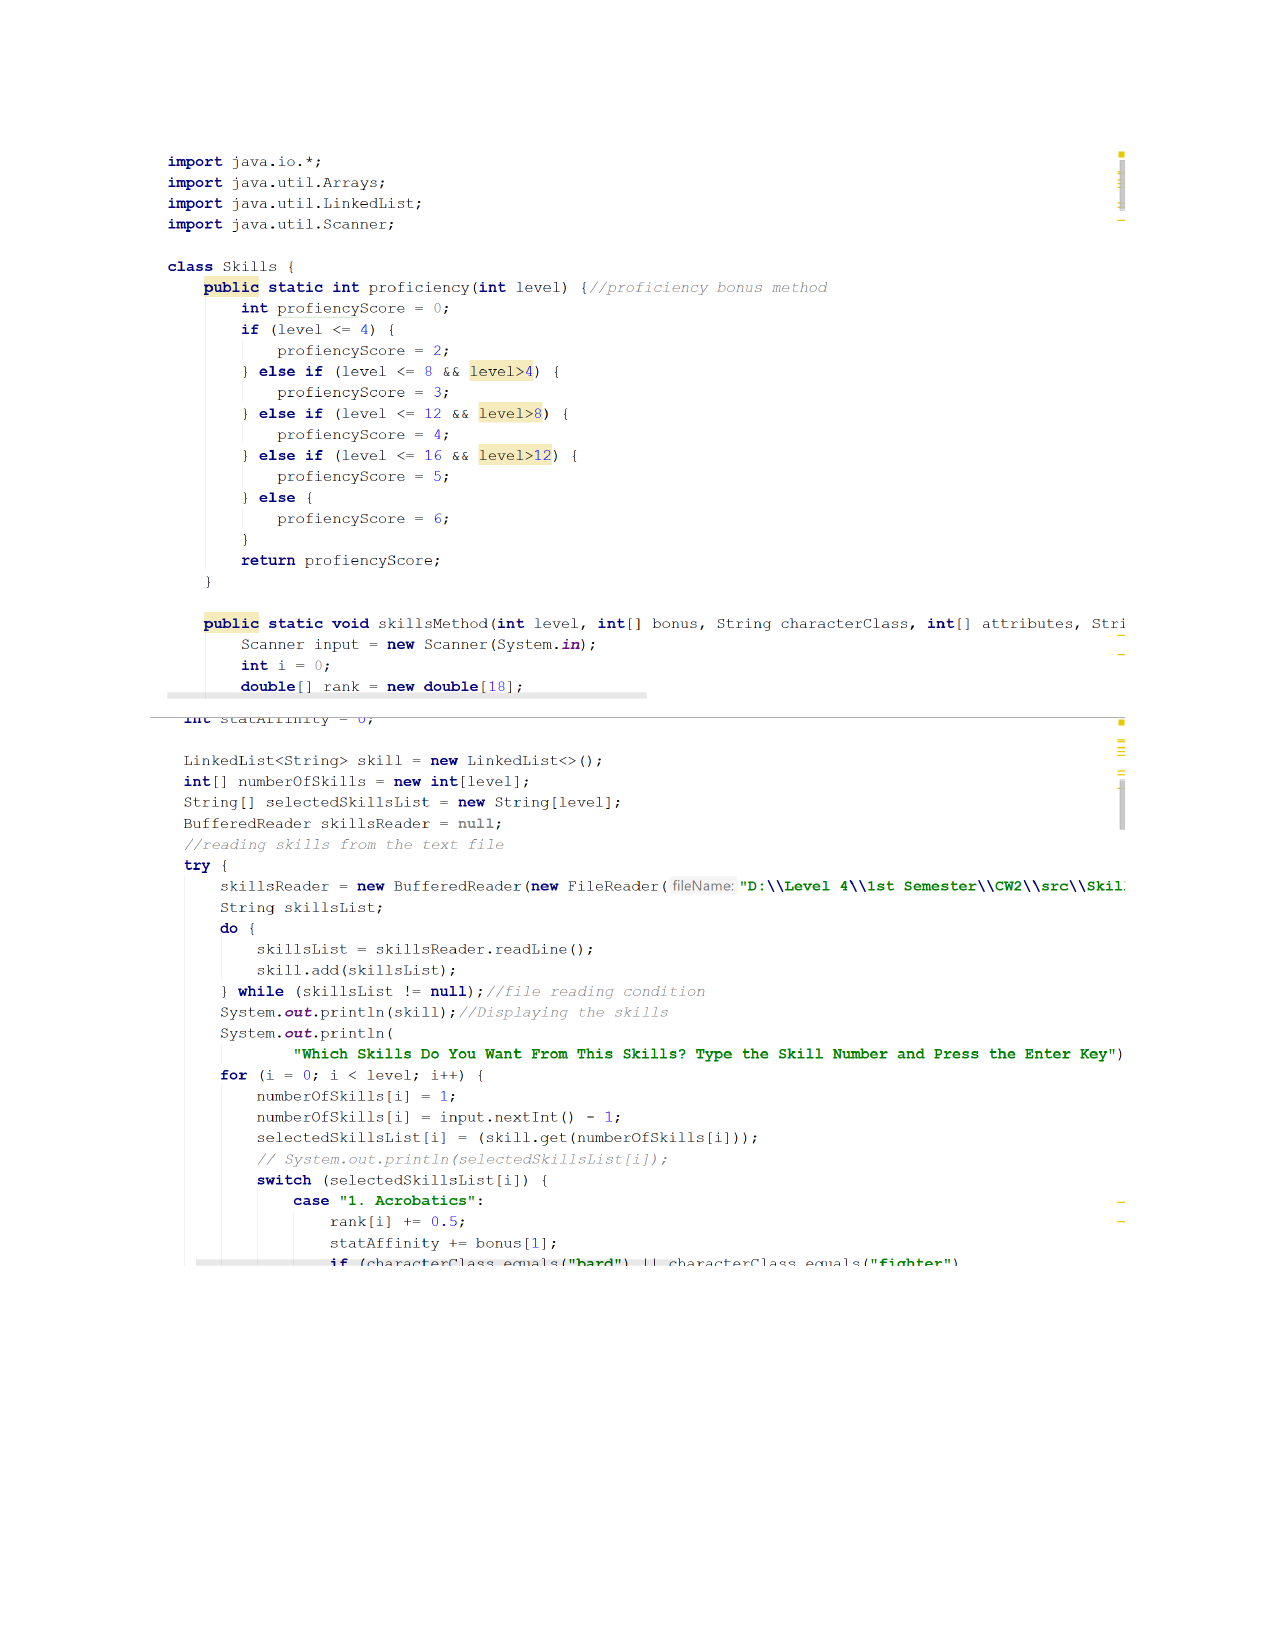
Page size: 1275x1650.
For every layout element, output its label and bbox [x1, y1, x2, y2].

picture [150, 717, 1125, 1266]
picture [150, 150, 1125, 699]
